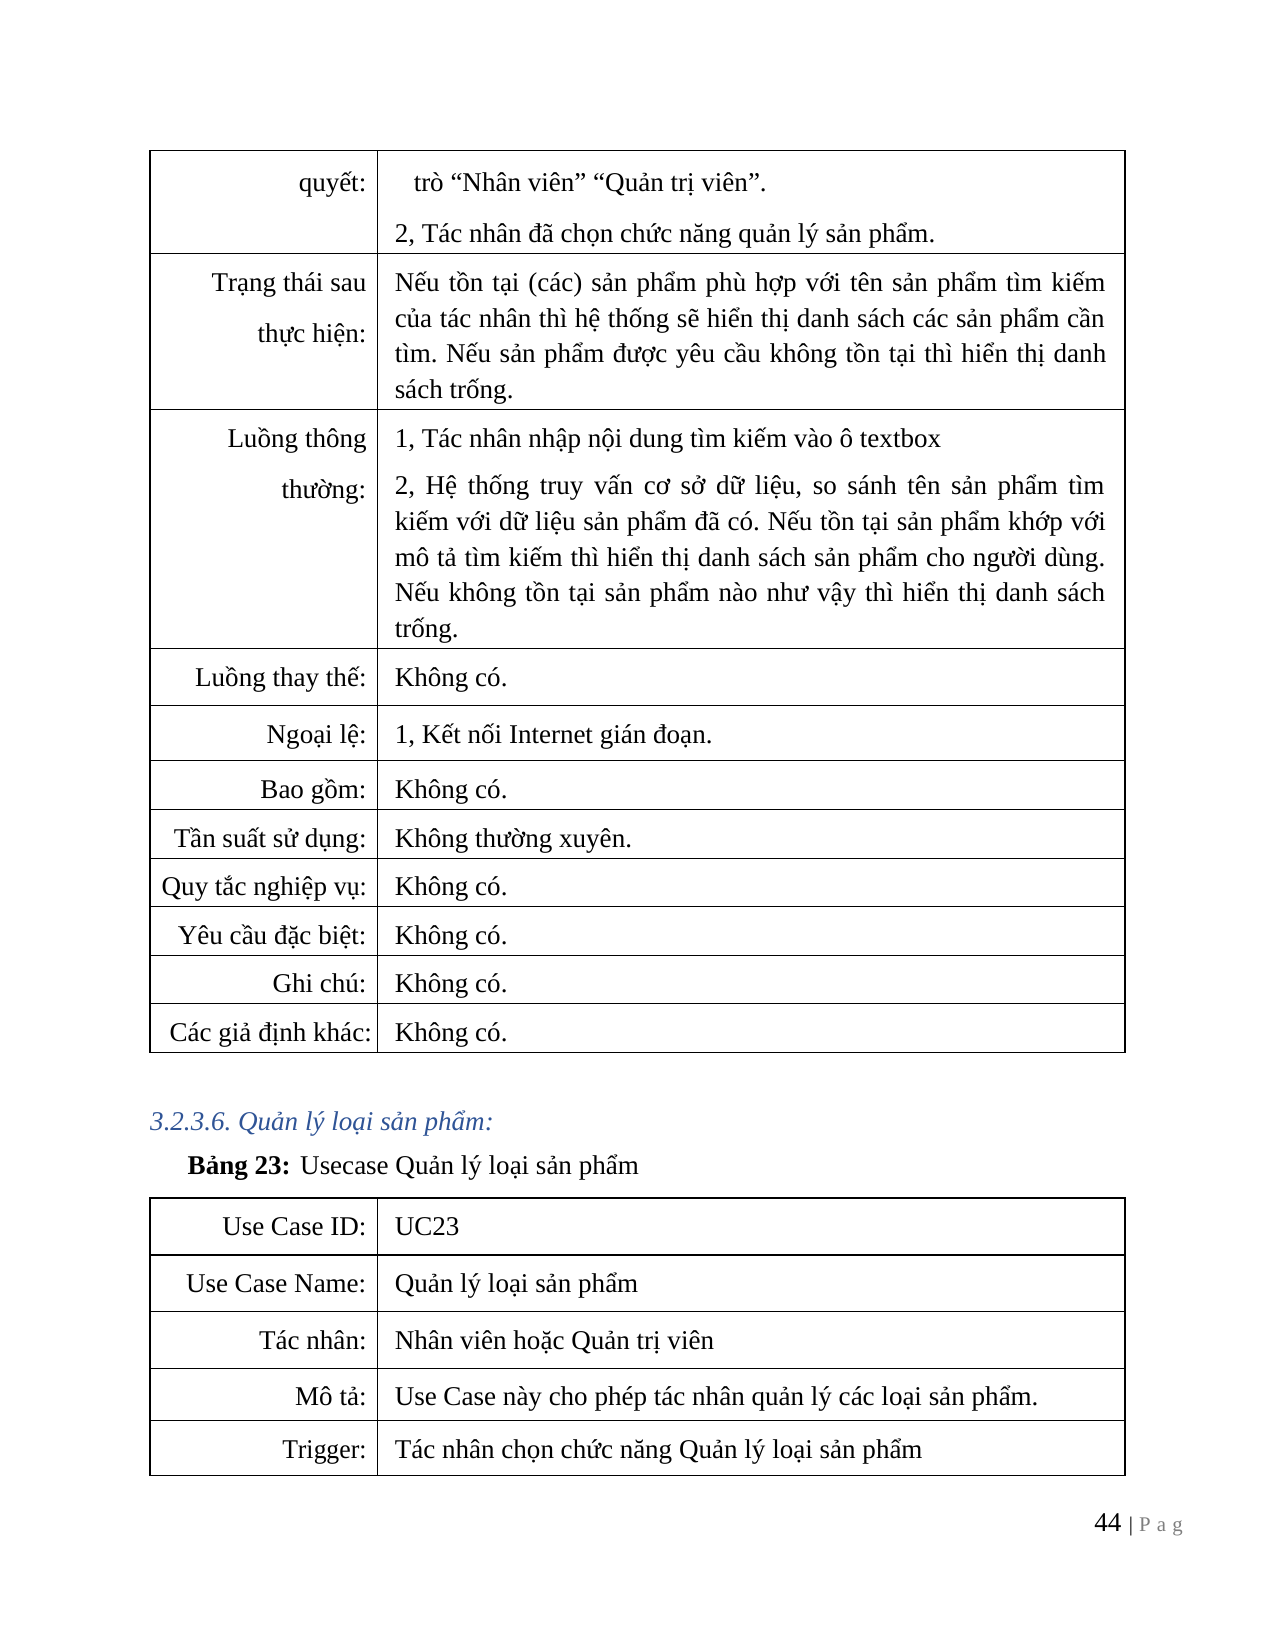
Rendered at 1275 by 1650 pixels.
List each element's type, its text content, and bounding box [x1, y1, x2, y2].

subtitle Usecase Quản lý loại sản phẩm [187, 1149, 1134, 1180]
table_cell Không có. [378, 956, 1124, 1003]
table_cell Quản lý loại sản phẩm [378, 1256, 1124, 1311]
table_cell Bao gồm: [151, 761, 377, 809]
table_cell Không thường xuyên. [378, 810, 1124, 857]
table_cell 1, Kết nối Internet gián đoạn. [378, 706, 1124, 760]
table_cell Use Case này cho phép tác nhân quản lý các loại sản phẩm. [378, 1369, 1124, 1420]
table_cell Tác nhân: [151, 1312, 377, 1368]
table_cell Quy tắc nghiệp vụ: [151, 859, 377, 906]
table_cell 1, Tác nhân nhập nội dung tìm kiếm vào ô textbox 2, Hệ thống truy vấn cơ sở dữ liệu, so sánh tên sản phẩm tìm kiếm với dữ liệu sản phẩm đã có. Nếu tồn tại sản phẩm khớp với mô tả tìm kiếm thì hiển thị danh sách sản phẩm cho người dùng. Nếu không tồn tại sản phẩm nào như vậy thì hiển thị danh sách trống. [378, 410, 1124, 648]
table_cell Tần suất sử dụng: [151, 810, 377, 857]
table_cell Không có. [378, 859, 1124, 906]
table_cell Ngoại lệ: [151, 706, 377, 760]
table_cell Nhân viên hoặc Quản trị viên [378, 1312, 1124, 1368]
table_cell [151, 151, 377, 253]
table_cell Không có. [378, 907, 1124, 954]
table_cell Luồng thay thế: [151, 649, 377, 705]
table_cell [378, 151, 1124, 253]
table_cell Tác nhân chọn chức năng Quản lý loại sản phẩm [378, 1421, 1124, 1475]
table_cell Use Case Name: [151, 1256, 377, 1311]
table_cell Các giả định khác: [151, 1004, 377, 1052]
table_cell Yêu cầu đặc biệt: [151, 907, 377, 954]
table_cell Trigger: [151, 1421, 377, 1475]
table_cell Luồng thông thường: [151, 410, 377, 648]
table_header Use Case ID: [151, 1199, 377, 1254]
table_cell Không có. [378, 1004, 1124, 1052]
table_cell Mô tả: [151, 1369, 377, 1420]
table_cell Nếu tồn tại (các) sản phẩm phù hợp với tên sản phẩm tìm kiếm của tác nhân thì hệ thống sẽ hiển thị danh sách các sản phẩm cần tìm. Nếu sản phẩm được yêu cầu không tồn tại thì hiển thị danh sách trống. [378, 254, 1124, 409]
table_cell Ghi chú: [151, 956, 377, 1003]
subtitle 3.2.3.6. Quản lý loại sản phẩm: [150, 1105, 1134, 1136]
table_cell Trạng thái sau thực hiện: [151, 254, 377, 409]
table_cell Không có. [378, 761, 1124, 809]
table_cell Không có. [378, 649, 1124, 705]
table_header UC23 [378, 1199, 1124, 1254]
